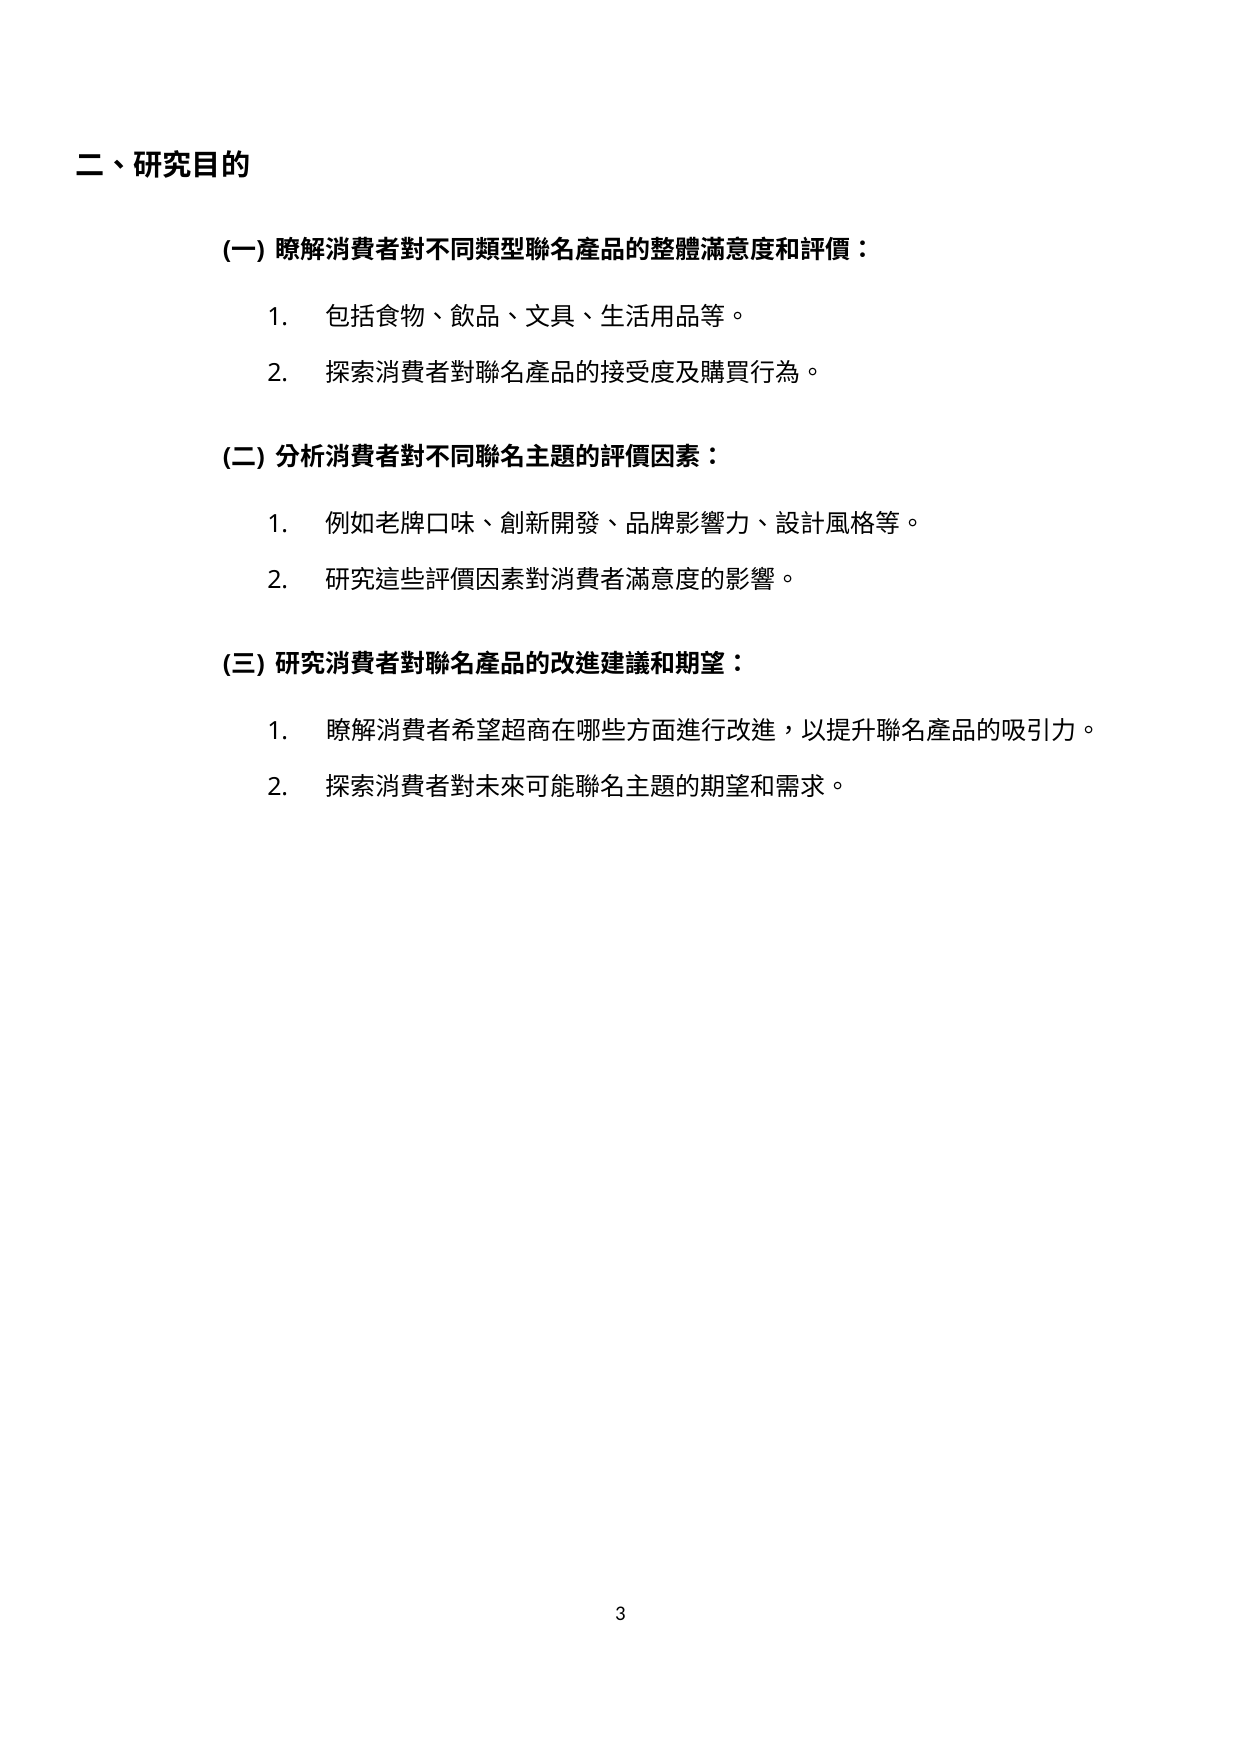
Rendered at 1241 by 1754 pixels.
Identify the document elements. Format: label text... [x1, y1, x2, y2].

list 包括食物、飲品、文具、生活用品等。 [267, 296, 1165, 333]
list 探索消費者對聯名產品的接受度及購買行為。 [267, 351, 1165, 389]
list 研究這些評價因素對消費者滿意度的影響。 [267, 558, 1165, 596]
list 研究消費者對聯名產品的改進建議和期望： [125, 643, 1165, 681]
list 分析消費者對不同聯名主題的評價因素： [125, 436, 1165, 474]
list 例如老牌口味、創新開發、品牌影響力、設計風格等。 [267, 503, 1165, 540]
list 瞭解消費者對不同類型聯名產品的整體滿意度和評價： [125, 229, 1165, 267]
list 瞭解消費者希望超商在哪些方面進行改進，以提升聯名產品的吸引力。 [267, 710, 1165, 747]
list 探索消費者對未來可能聯名主題的期望和需求。 [267, 766, 1165, 803]
text 二、研究目的 [75, 125, 1165, 200]
